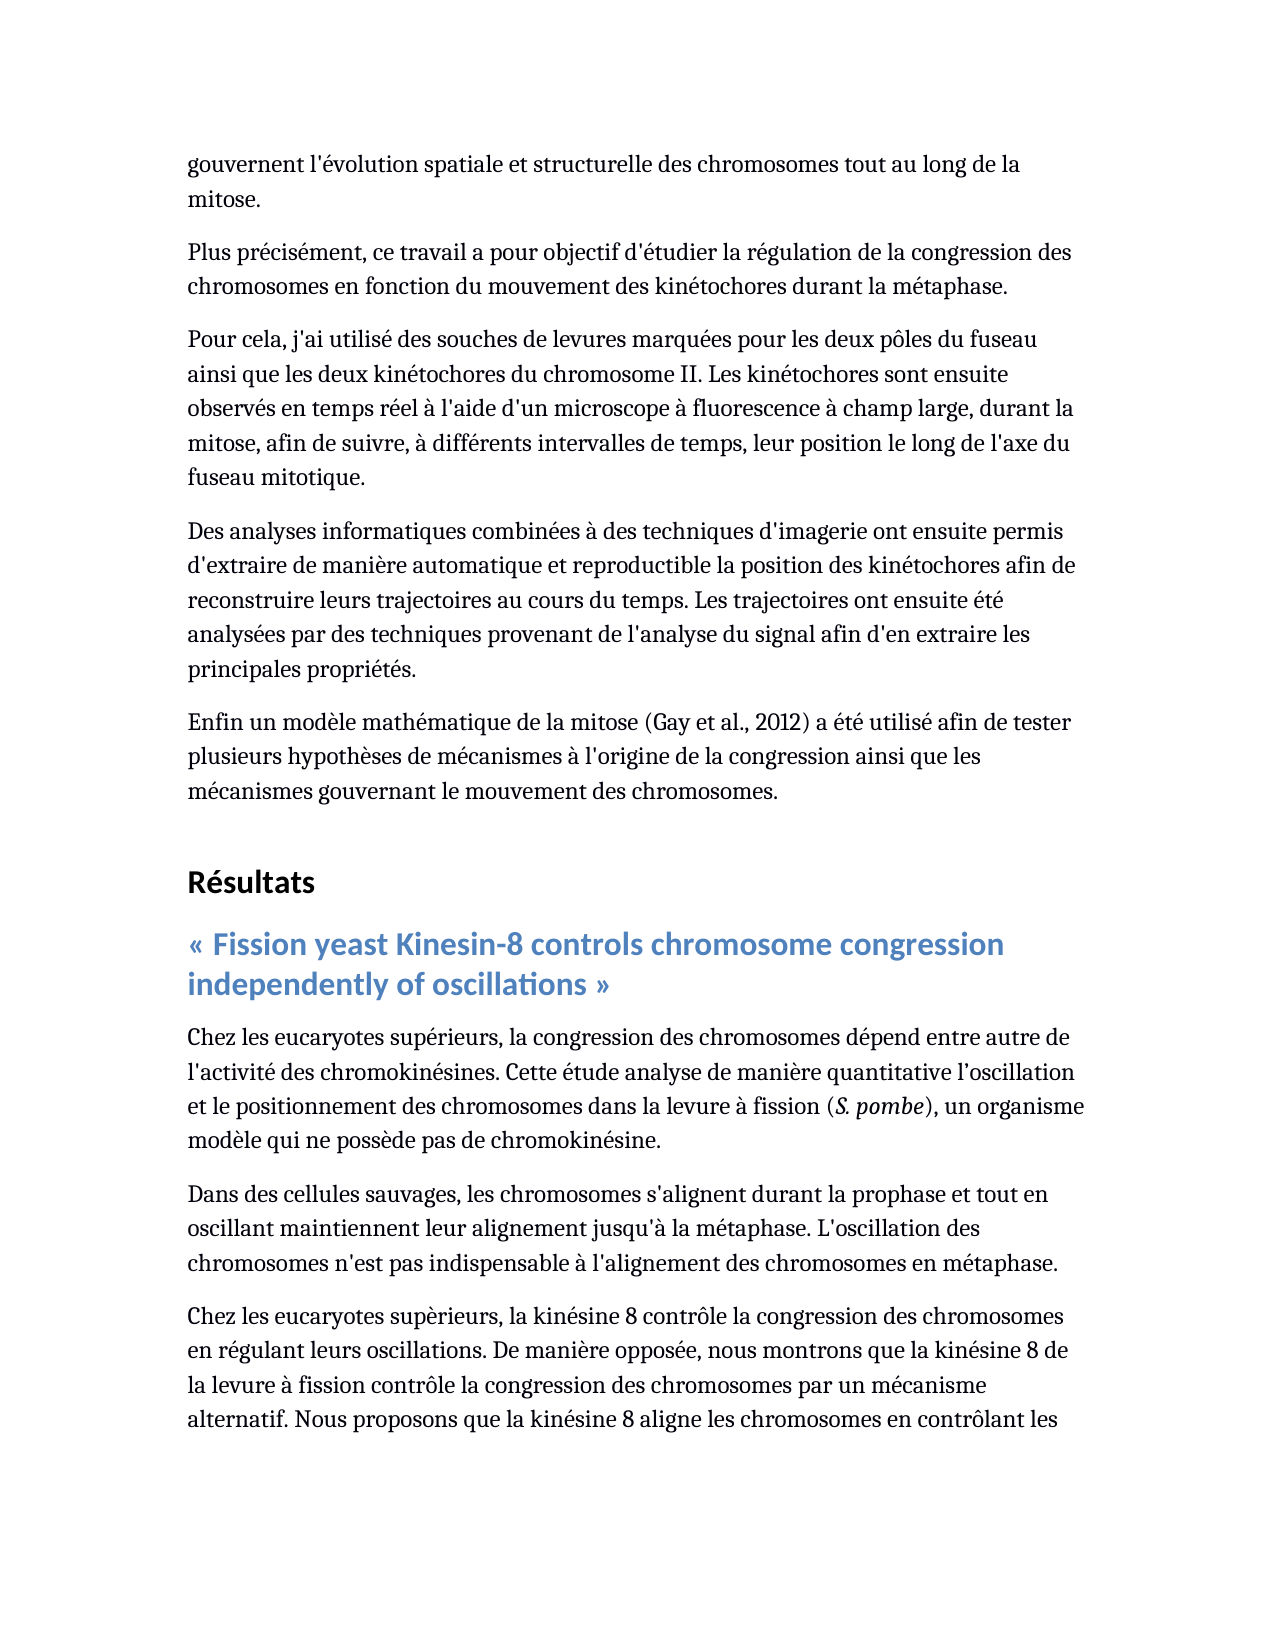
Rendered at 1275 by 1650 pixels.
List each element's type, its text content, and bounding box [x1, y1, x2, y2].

text Dans des cellules sauvages, les chromosomes s'alignent durant la prophase et tout en oscillant maintiennent leur alignement jusqu'à la métaphase. L'oscillation des chromosomes n'est pas indispensable à l'alignement des chromosomes en métaphase. [187, 1179, 1087, 1277]
subtitle « Fission yeast Kinesin-8 controls chromosome congression independently of oscillations » [187, 923, 1087, 1004]
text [187, 1302, 1087, 1434]
text Chez les eucaryotes supérieurs, la congression des chromosomes dépend entre autre de l'activité des chromokinésines. Cette étude analyse de manière quantitative l’oscillation et le positionnement des chromosomes dans la levure à fission (S. pombe), un organisme modèle qui ne possède pas de chromokinésine. [187, 1023, 1087, 1155]
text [187, 150, 1087, 213]
text Pour cela, j'ai utilisé des souches de levures marquées pour les deux pôles du fuseau ainsi que les deux kinétochores du chromosome II. Les kinétochores sont ensuite observés en temps réel à l'aide d'un microscope à fluorescence à champ large, durant la mitose, afin de suivre, à différents intervalles de temps, leur position le long de l'axe du fuseau mitotique. [187, 325, 1087, 492]
text Enfin un modèle mathématique de la mitose (Gay et al., 2012) a été utilisé afin de tester plusieurs hypothèses de mécanismes à l'origine de la congression ainsi que les mécanismes gouvernant le mouvement des chromosomes. [187, 708, 1087, 805]
text Des analyses informatiques combinées à des techniques d'imagerie ont ensuite permis d'extraire de manière automatique et reproductible la position des kinétochores afin de reconstruire leurs trajectoires au cours du temps. Les trajectoires ont ensuite été analysées par des techniques provenant de l'analyse du signal afin d'en extraire les principales propriétés. [187, 517, 1087, 683]
subtitle Résultats [187, 861, 1087, 902]
text Plus précisément, ce travail a pour objectif d'étudier la régulation de la congression des chromosomes en fonction du mouvement des kinétochores durant la métaphase. [187, 238, 1087, 301]
